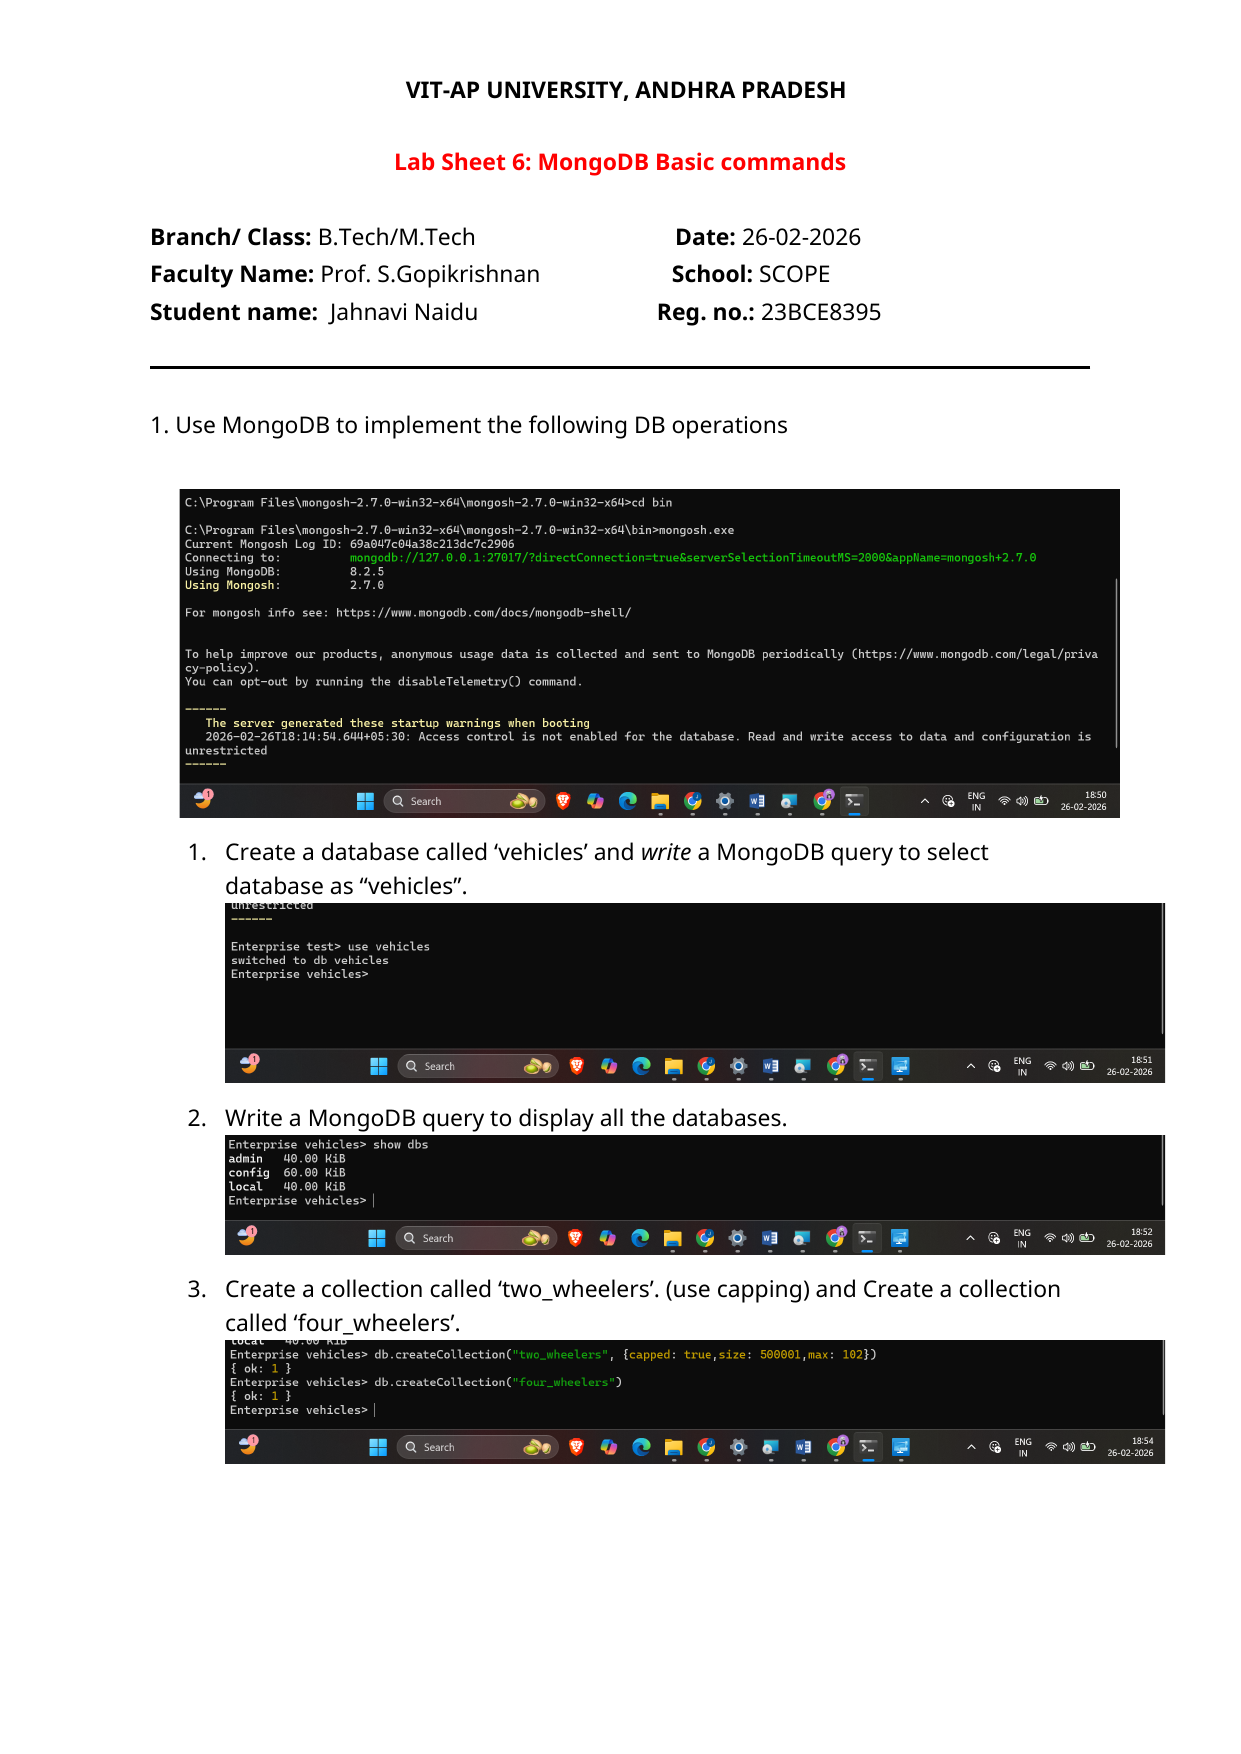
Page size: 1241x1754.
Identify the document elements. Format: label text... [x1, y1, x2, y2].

text 1. Use MongoDB to implement the following DB operations [150, 409, 1090, 440]
picture [225, 1135, 1166, 1255]
picture [225, 1340, 1166, 1464]
picture [225, 903, 1166, 1083]
picture [179, 489, 1120, 818]
